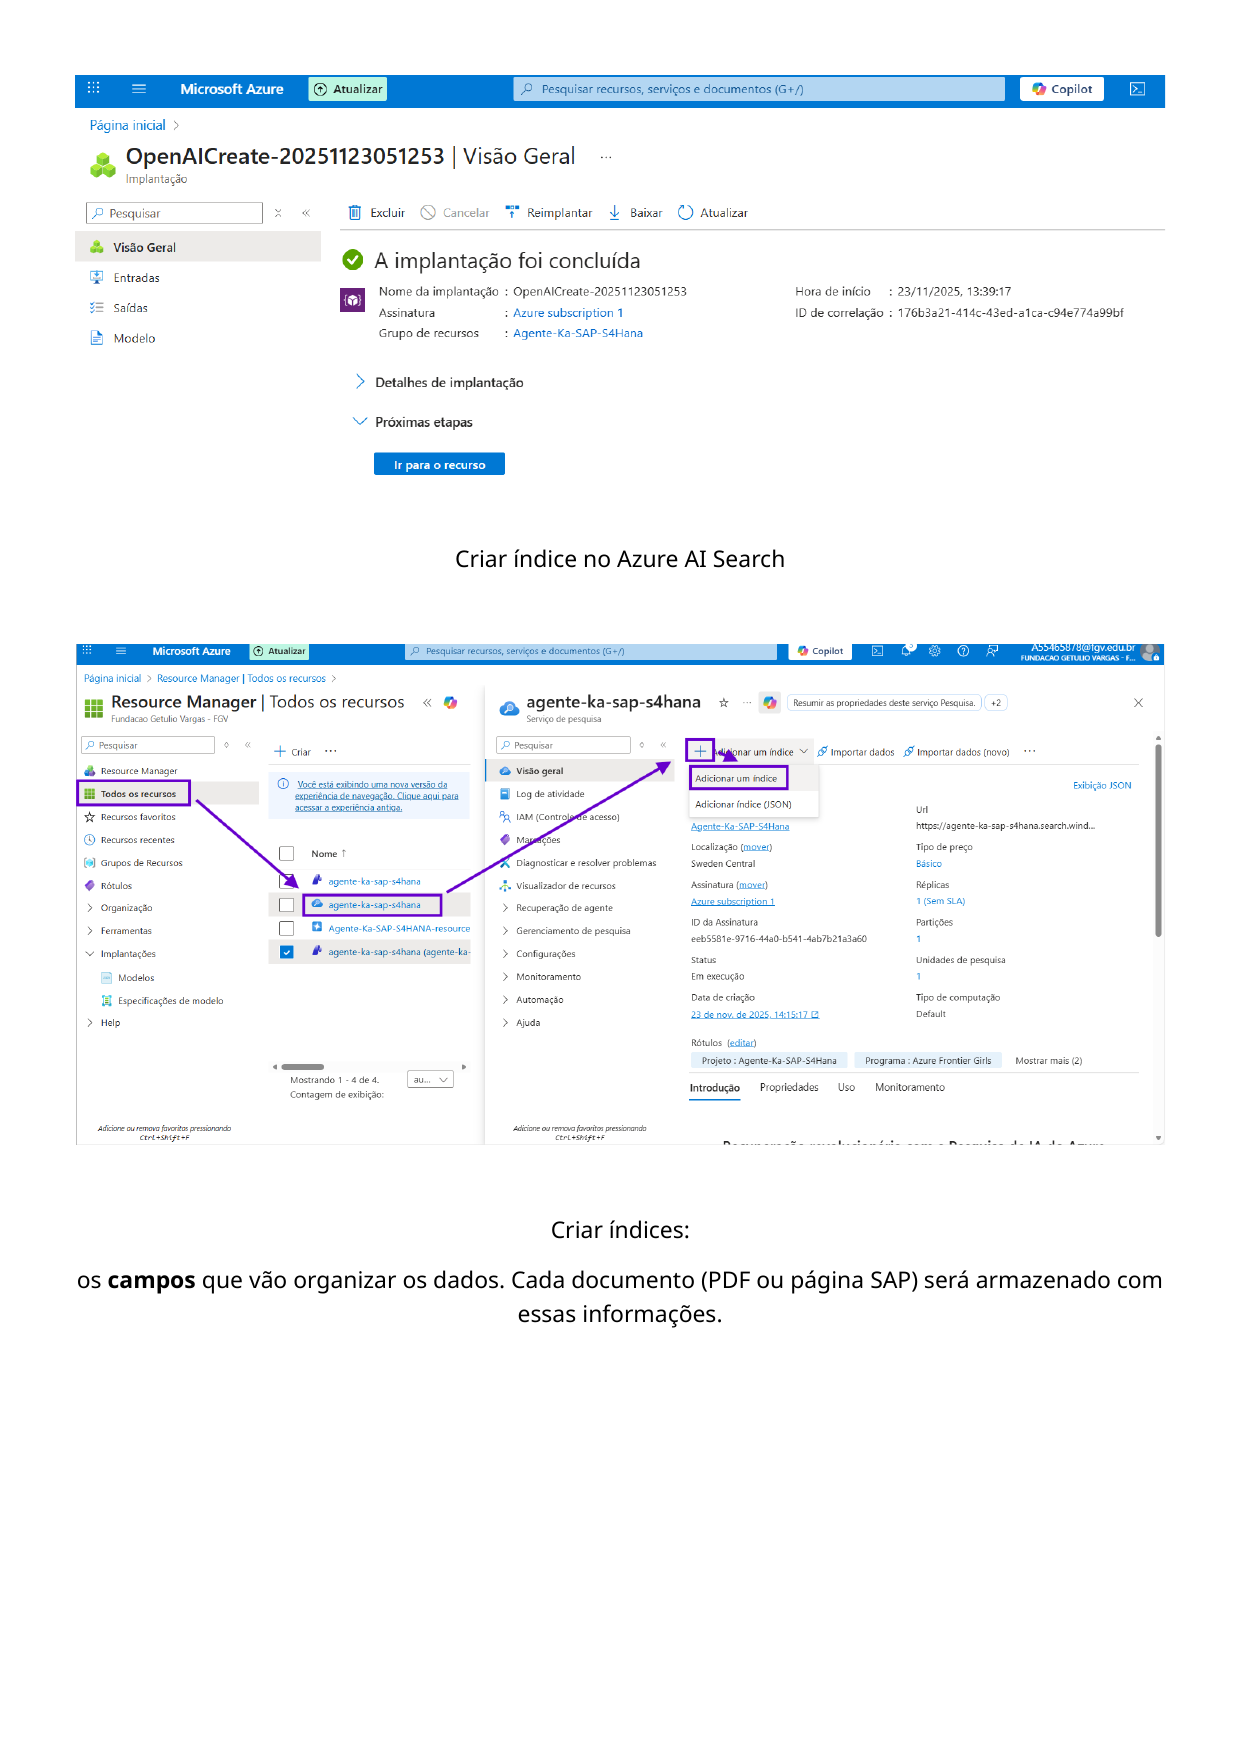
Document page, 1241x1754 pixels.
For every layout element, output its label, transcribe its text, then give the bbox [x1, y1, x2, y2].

text Criar índices: [75, 1214, 1165, 1245]
picture [75, 644, 1166, 1145]
picture [75, 75, 1166, 524]
text Criar índice no Azure AI Search [75, 543, 1165, 574]
text os campos que vão organizar os dados. Cada documento (PDF ou página SAP) será armazenado com essas informações. [75, 1264, 1165, 1329]
